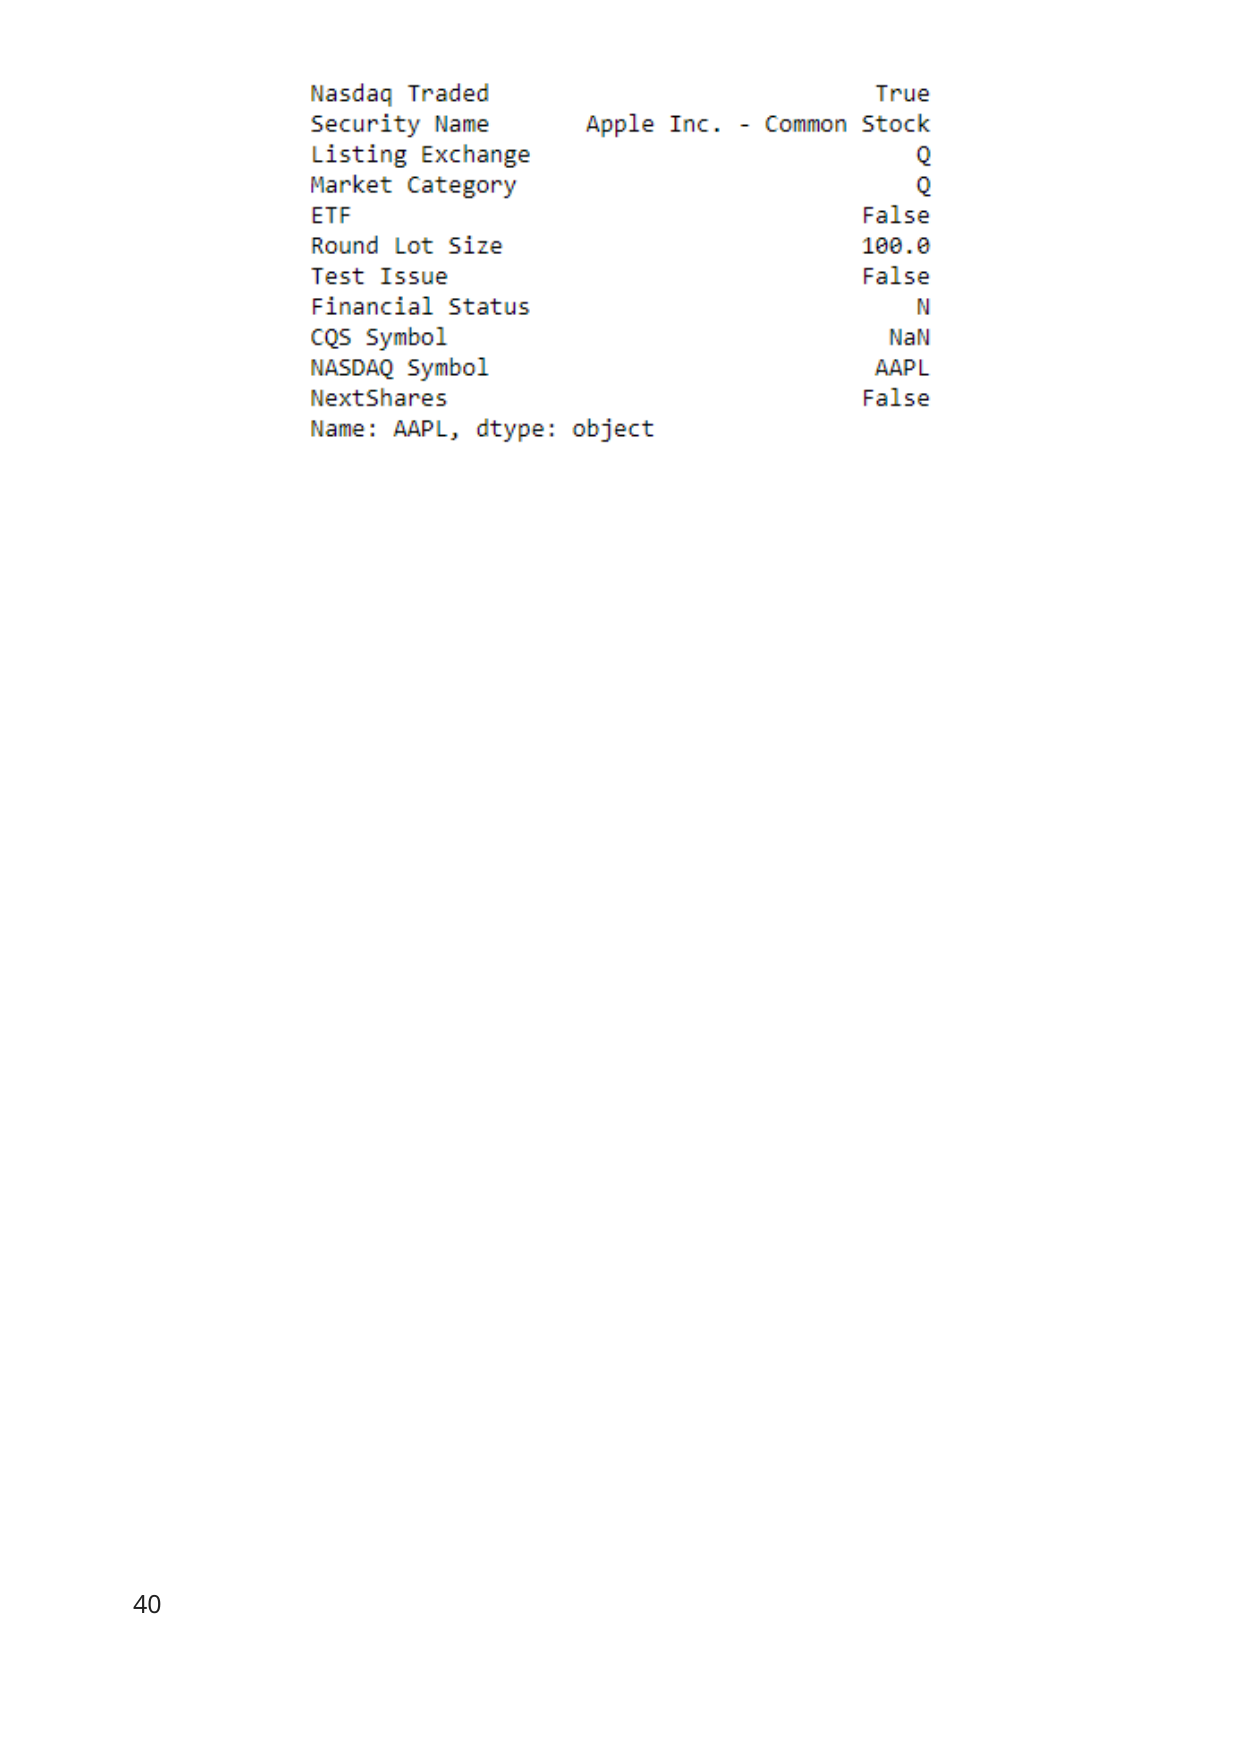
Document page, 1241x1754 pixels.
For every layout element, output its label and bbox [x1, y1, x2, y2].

picture [301, 73, 954, 444]
